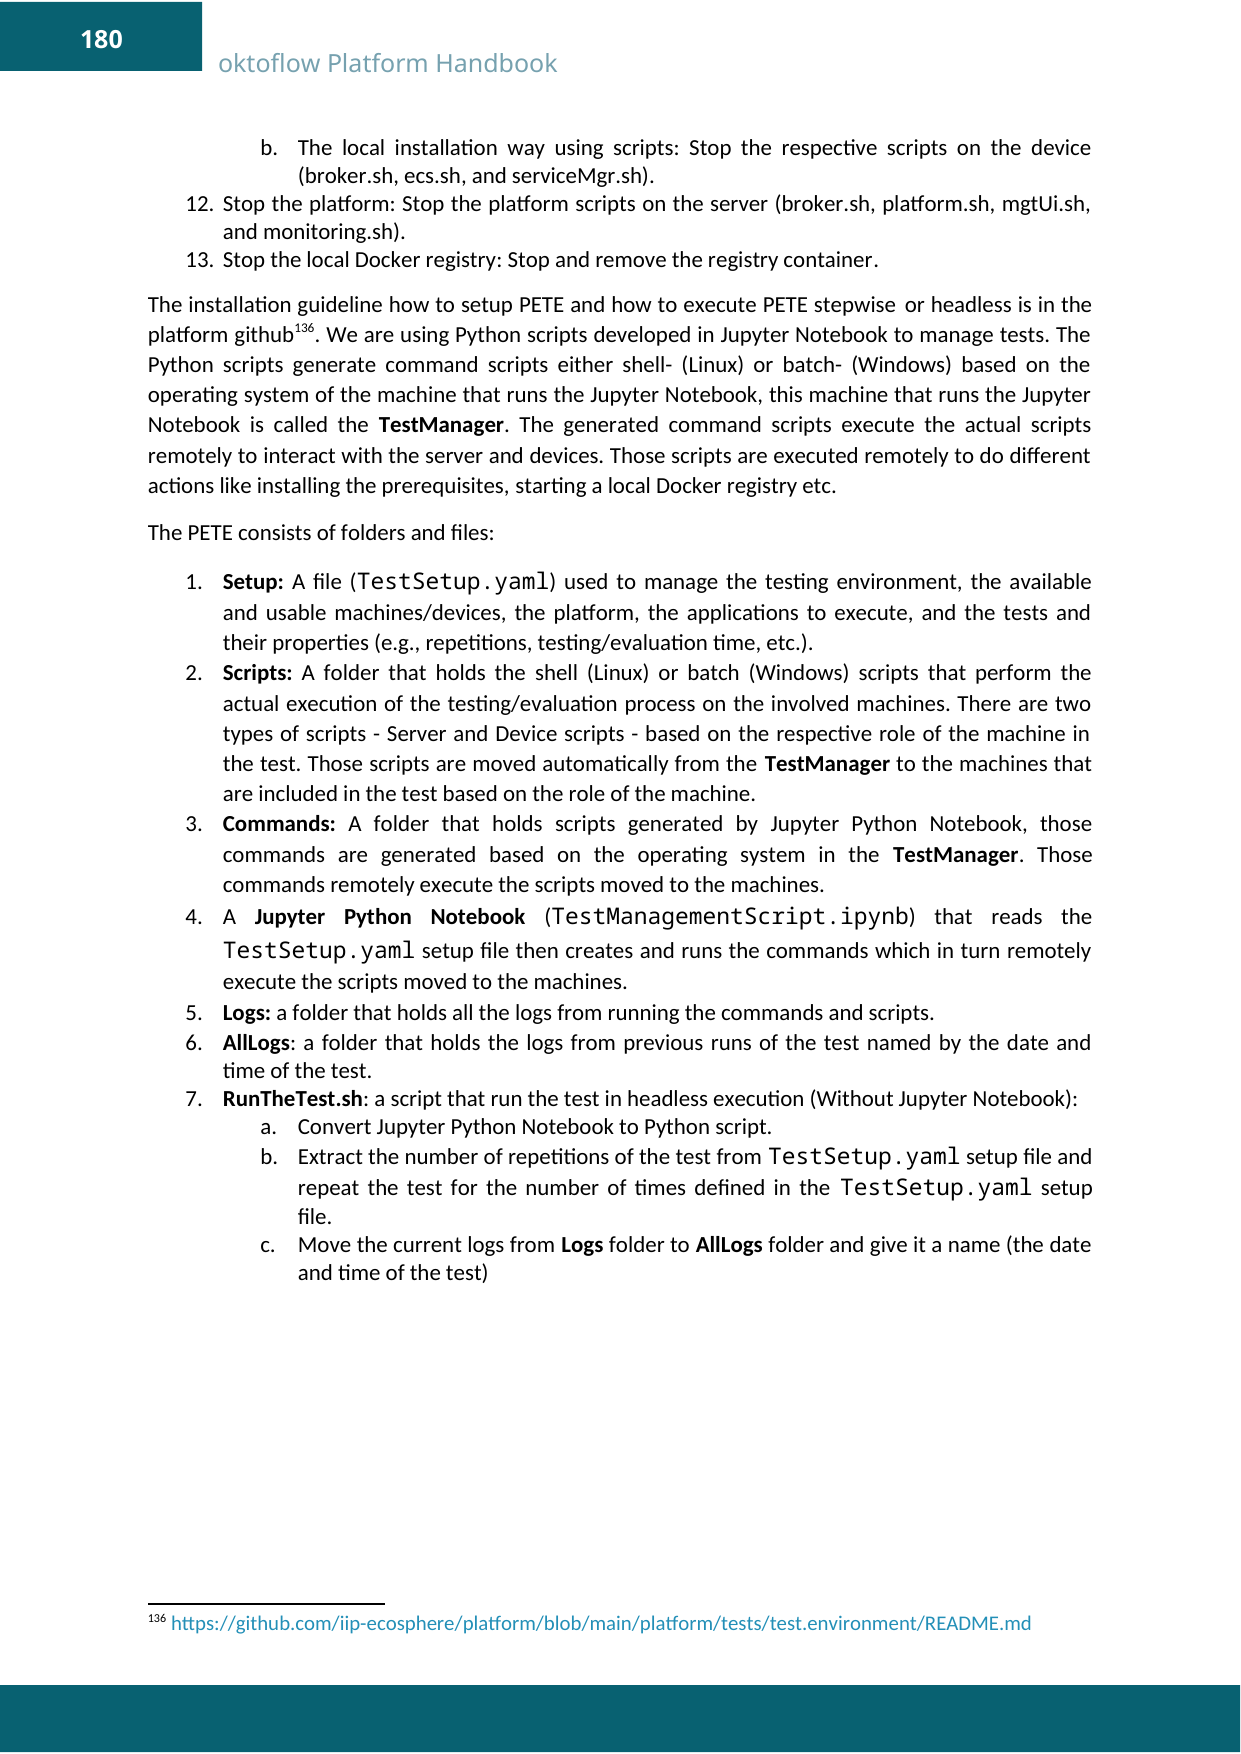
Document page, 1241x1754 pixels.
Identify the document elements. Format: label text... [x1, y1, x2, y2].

list Stop the platform: Stop the platform scripts on the server (broker.sh, platform.sh, mgtUi.sh, and monitoring.sh). [185, 189, 1093, 245]
list Convert Jupyter Python Notebook to Python script. [260, 1112, 1093, 1140]
list Commands: A folder that holds scripts generated by Jupyter Python Notebook, those commands are generated based on the operating system in the TestManager. Those commands remotely execute the scripts moved to the machines. [185, 809, 1093, 898]
list Logs: a folder that holds all the logs from running the commands and scripts. [185, 998, 1093, 1026]
list RunTheTest.sh: a script that run the test in headless execution (Without Jupyter Notebook): [185, 1084, 1093, 1112]
list Stop the local Docker registry: Stop and remove the registry container. [185, 245, 1093, 273]
list Move the current logs from Logs folder to AllLogs folder and give it a name (the date and time of the test) [260, 1230, 1093, 1286]
text The PETE consists of folders and files: [148, 518, 1093, 546]
list The local installation way using scripts: Stop the respective scripts on the device (broker.sh, ecs.sh, and serviceMgr.sh). [260, 133, 1093, 189]
list AllLogs: a folder that holds the logs from previous runs of the test named by the date and time of the test. [185, 1028, 1093, 1084]
list A Jupyter Python Notebook (TestManagementScript.ipynb) that reads the TestSetup.yaml setup file then creates and runs the commands which in turn remotely execute the scripts moved to the machines. [185, 900, 1093, 995]
list Scripts: A folder that holds the shell (Linux) or batch (Windows) scripts that perform the actual execution of the testing/evaluation process on the involved machines. There are two types of scripts - Server and Device scripts - based on the respective role of the machine in the test. Those scripts are moved automatically from the TestManager to the machines that are included in the test based on the role of the machine. [185, 658, 1093, 807]
list Extract the number of repetitions of the test from TestSetup.yaml setup file and repeat the test for the number of times defined in the TestSetup.yaml setup file. [260, 1140, 1093, 1230]
list Setup: A file (TestSetup.yaml) used to manage the testing environment, the available and usable machines/devices, the platform, the applications to execute, and the tests and their properties (e.g., repetitions, testing/evaluation time, etc.). [185, 565, 1093, 656]
text The installation guideline how to setup PETE and how to execute PETE stepwise or headless is in the platform github. We are using Python scripts developed in Jupyter Notebook to manage tests. The Python scripts generate command scripts either shell- (Linux) or batch- (Windows) based on the operating system of the machine that runs the Jupyter Notebook, this machine that runs the Jupyter Notebook is called the TestManager. The generated command scripts execute the actual scripts remotely to interact with the server and devices. Those scripts are executed remotely to do different actions like installing the prerequisites, starting a local Docker registry etc. [148, 290, 1093, 499]
